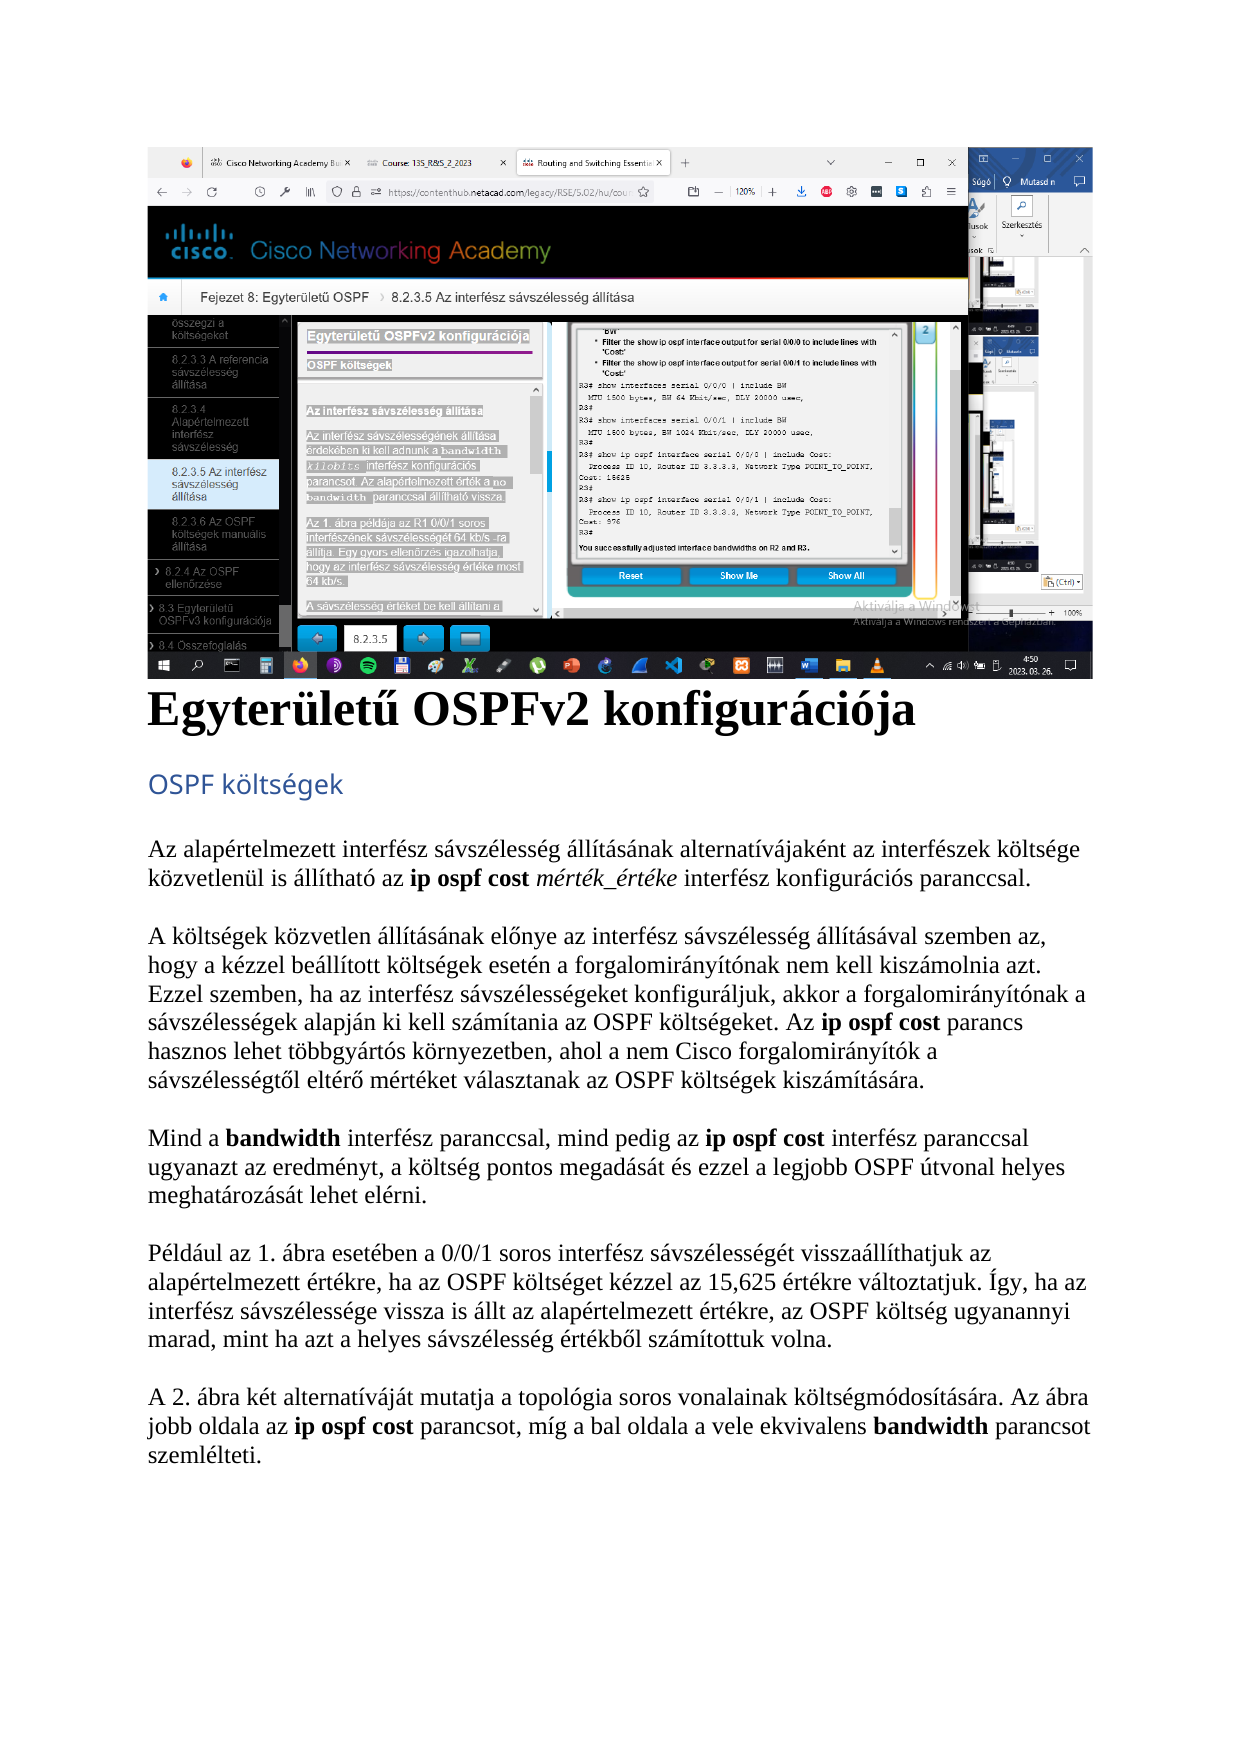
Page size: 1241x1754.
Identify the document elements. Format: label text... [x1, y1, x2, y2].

text A 2. ábra két alternatíváját mutatja a topológia soros vonalainak költségmódosítására. Az ábra jobb oldala az ip ospf cost parancsot, míg a bal oldala a vele ekvivalens bandwidth parancsot szemlélteti. [148, 1382, 1093, 1469]
text A költségek közvetlen állításának előnye az interfész sávszélesség állításával szemben az, hogy a kézzel beállított költségek esetén a forgalomirányítónak nem kell kiszámolnia azt. Ezzel szemben, ha az interfész sávszélességeket konfiguráljuk, akkor a forgalomirányítónak a sávszélességek alapján ki kell számítania az OSPF költségeket. Az ip ospf cost parancs hasznos lehet többgyártós környezetben, ahol a nem Cisco forgalomirányítók a sávszélességtől eltérő mértéket választanak az OSPF költségek kiszámítására. [148, 921, 1093, 1094]
subtitle Egyterületű OSPFv2 konfigurációja [148, 679, 1093, 736]
text Mind a bandwidth interfész paranccsal, mind pedig az ip ospf cost interfész paranccsal ugyanazt az eredményt, a költség pontos megadását és ezzel a legjobb OSPF útvonal helyes meghatározását lehet elérni. [148, 1123, 1093, 1209]
text Például az 1. ábra esetében a 0/0/1 soros interfész sávszélességét visszaállíthatjuk az alapértelmezett értékre, ha az OSPF költséget kézzel az 15,625 értékre változtatjuk. Így, ha az interfész sávszélessége vissza is állt az alapértelmezett értékre, az OSPF költség ugyanannyi marad, mint ha azt a helyes sávszélesség értékből számítottuk volna. [148, 1238, 1093, 1353]
text Az alapértelmezett interfész sávszélesség állításának alternatívájaként az interfészek költsége közvetlenül is állítható az ip ospf cost mérték_értéke interfész konfigurációs paranccsal. [148, 834, 1093, 892]
subtitle OSPF költségek [148, 766, 1093, 802]
picture [147, 147, 1093, 679]
